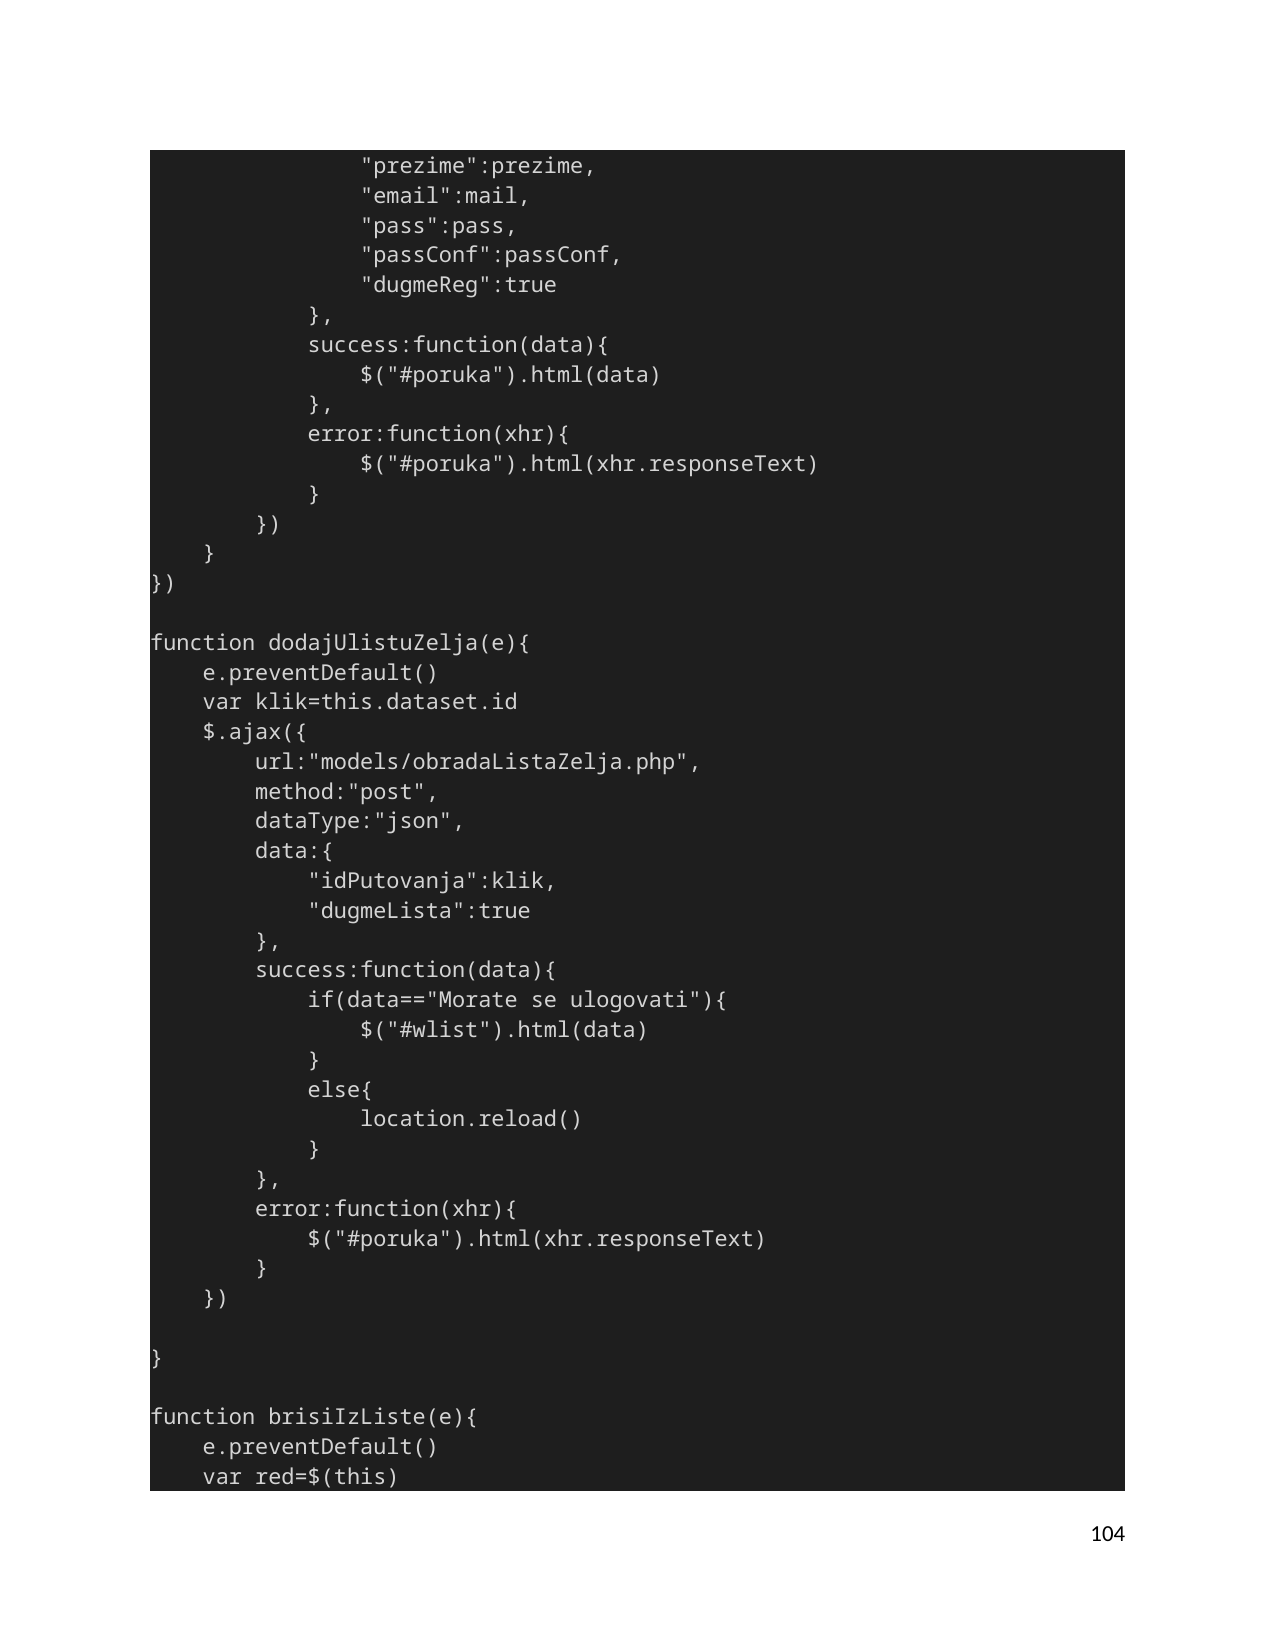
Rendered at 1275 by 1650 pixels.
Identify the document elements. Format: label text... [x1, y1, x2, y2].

text $("#poruka").html(xhr.responseText) [150, 448, 1125, 478]
text "idPutovanja":klik, [150, 865, 1125, 895]
text "prezime":prezime, [150, 150, 1125, 180]
text } [150, 537, 1125, 567]
text } [150, 1044, 1125, 1073]
text $("#poruka").html(data) [150, 358, 1125, 388]
text if(data=="Morate se ulogovati"){ [150, 984, 1125, 1014]
text else{ [150, 1073, 1125, 1103]
text data:{ [150, 835, 1125, 865]
text "email":mail, [150, 180, 1125, 209]
text } [150, 1342, 1125, 1371]
text function brisiIzListe(e){ [150, 1401, 1125, 1431]
text }) [150, 507, 1125, 537]
text } [150, 1133, 1125, 1163]
text }) [150, 1282, 1125, 1312]
text $("#poruka").html(xhr.responseText) [150, 1222, 1125, 1252]
text var klik=this.dataset.id [150, 686, 1125, 716]
text }, [150, 299, 1125, 329]
text "pass":pass, [150, 209, 1125, 239]
text }, [150, 924, 1125, 954]
text $("#wlist").html(data) [150, 1014, 1125, 1044]
text success:function(data){ [150, 329, 1125, 358]
text e.preventDefault() [150, 1431, 1125, 1461]
text }) [150, 567, 1125, 597]
text url:"models/obradaListaZelja.php", [150, 746, 1125, 776]
text method:"post", [150, 776, 1125, 805]
text dataType:"json", [150, 805, 1125, 835]
text error:function(xhr){ [150, 418, 1125, 448]
text } [150, 1252, 1125, 1282]
text $.ajax({ [150, 716, 1125, 746]
text success:function(data){ [150, 954, 1125, 984]
text var red=$(this) [150, 1461, 1125, 1491]
text e.preventDefault() [150, 656, 1125, 686]
text } [150, 478, 1125, 507]
text }, [150, 388, 1125, 418]
text "passConf":passConf, [150, 239, 1125, 269]
text "dugmeLista":true [150, 895, 1125, 924]
text function dodajUlistuZelja(e){ [150, 627, 1125, 656]
text error:function(xhr){ [150, 1193, 1125, 1222]
text location.reload() [150, 1103, 1125, 1133]
text }, [150, 1163, 1125, 1193]
text "dugmeReg":true [150, 269, 1125, 299]
